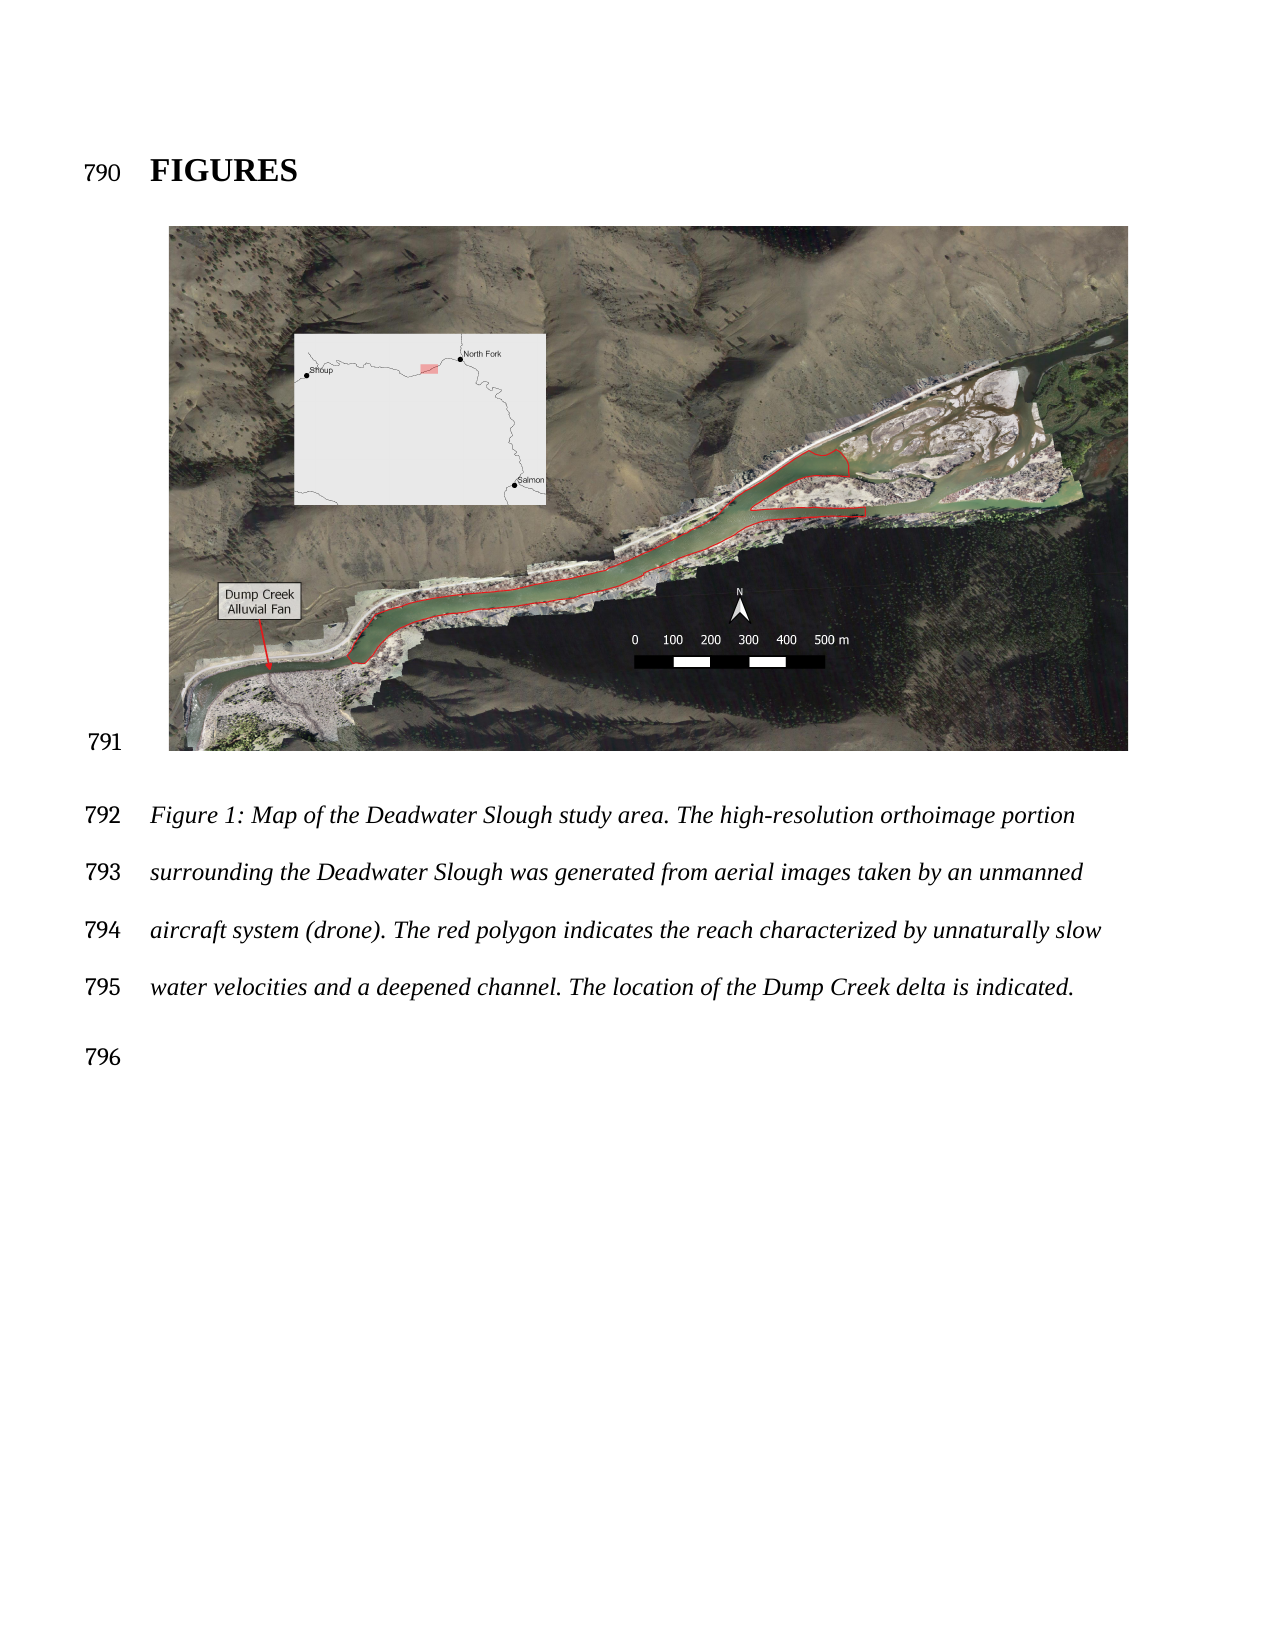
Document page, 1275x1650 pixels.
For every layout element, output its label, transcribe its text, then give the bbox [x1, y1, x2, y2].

picture [168, 226, 1129, 751]
subtitle Figures [150, 150, 1125, 188]
text Figure 1: Map of the Deadwater Slough study area. The high-resolution orthoimage portion surrounding the Deadwater Slough was generated from aerial images taken by an unmanned aircraft system (drone). The red polygon indicates the reach characterized by unnaturally slow water velocities and a deepened channel. The location of the Dump Creek delta is indicated. [150, 800, 1125, 1001]
